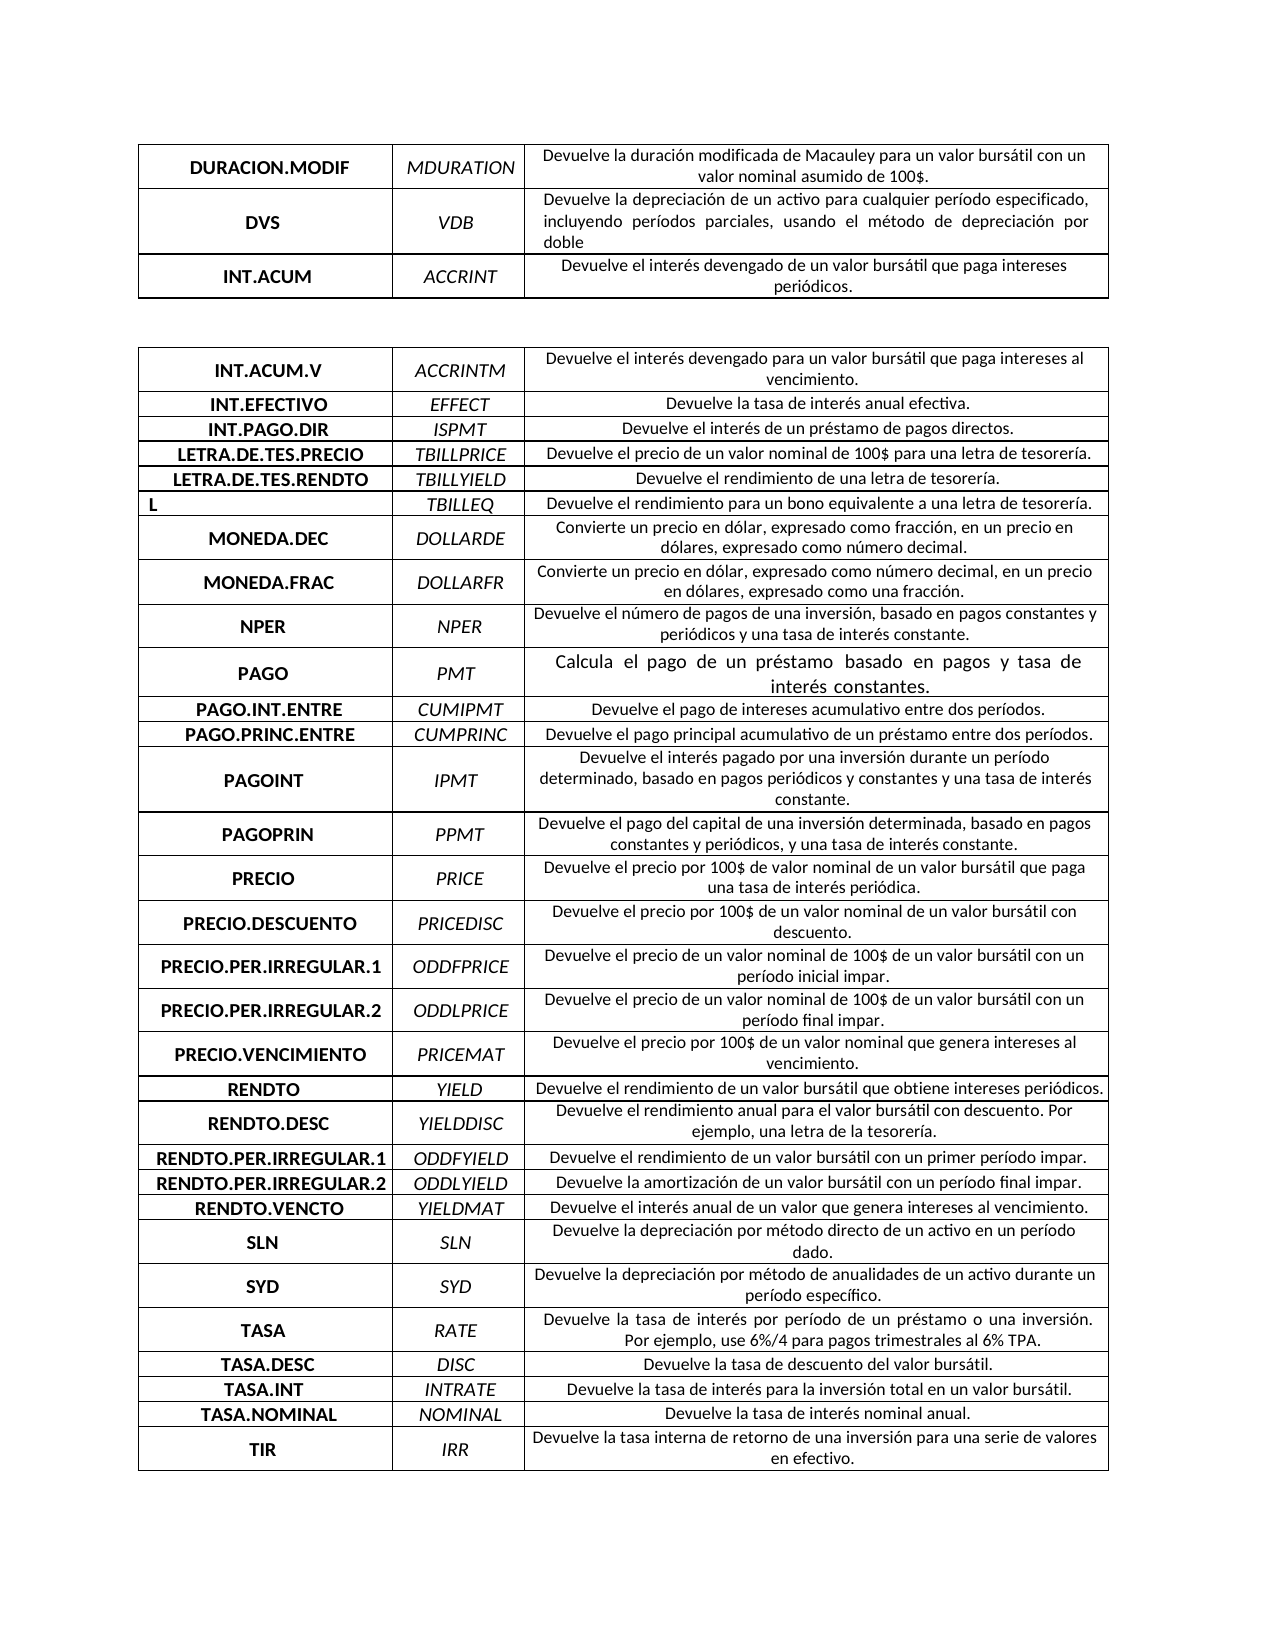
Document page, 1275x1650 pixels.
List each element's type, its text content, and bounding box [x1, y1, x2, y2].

table_cell PRECIO.DESCUENTO [139, 901, 392, 943]
table_cell ODDFYIELD [393, 1145, 524, 1169]
table_cell Devuelve el precio de un valor nominal de 100$ para una letra de tesorería. [525, 442, 1108, 465]
table_cell RATE [393, 1308, 524, 1351]
table_cell Devuelve el rendimiento para un bono equivalente a una letra de tesorería. [525, 492, 1108, 515]
table_cell NPER [393, 605, 524, 647]
table_cell Devuelve el pago de intereses acumulativo entre dos períodos. [525, 697, 1108, 721]
table_header ACCRINTM [393, 348, 524, 391]
table_cell NOMINAL [393, 1402, 524, 1426]
table_cell PRICEDISC [393, 901, 524, 943]
table_cell TASA.INT [139, 1377, 392, 1401]
table_cell CUMPRINC [393, 722, 524, 746]
table_cell PAGO.INT.ENTRE [139, 697, 392, 721]
table_cell Devuelve el número de pagos de una inversión, basado en pagos constantes y periódicos y una tasa de interés constante. [525, 605, 1108, 647]
table_cell PAGOPRIN [139, 813, 392, 855]
table_cell LETRA.DE.TEST.EQV.A.BONO [139, 492, 392, 515]
table_cell Convierte un precio en dólar, expresado como número decimal, en un precio en dólares, expresado como una fracción. [525, 560, 1108, 603]
table_cell Devuelve la depreciación por método directo de un activo en un período dado. [525, 1220, 1108, 1263]
table_cell PAGO.PRINC.ENTRE [139, 722, 392, 746]
table_cell PPMT [393, 813, 524, 855]
table_cell YIELDDISC [393, 1102, 524, 1144]
table_cell PRICE [393, 856, 524, 899]
table_cell Devuelve el interés anual de un valor que genera intereses al vencimiento. [525, 1195, 1108, 1219]
table_cell DISC [393, 1352, 524, 1376]
table_cell ODDLPRICE [393, 989, 524, 1031]
table_cell Calcula el pago de un préstamo basado en pagos y tasa de interés constantes. [525, 648, 1108, 696]
table_cell PRICEMAT [393, 1032, 524, 1075]
table_cell Devuelve el interés de un préstamo de pagos directos. [525, 417, 1108, 440]
table_cell PRECIO.PER.IRREGULAR.1 [139, 945, 392, 987]
table_cell PRECIO [139, 856, 392, 899]
table_cell Devuelve el precio de un valor nominal de 100$ de un valor bursátil con un período inicial impar. [525, 945, 1108, 987]
table_cell TBILLEQ [393, 492, 524, 515]
table_cell Devuelve el precio por 100$ de un valor nominal que genera intereses al vencimiento. [525, 1032, 1108, 1075]
table_cell MONEDA.FRAC [139, 560, 392, 603]
table_cell PRECIO.VENCIMIENTO [139, 1032, 392, 1075]
table_header INT.ACUM.V [139, 348, 392, 391]
table_cell ACCRINT [393, 255, 524, 297]
table_cell TASA [139, 1308, 392, 1351]
table_cell ODDLYIELD [393, 1170, 524, 1194]
table_cell Devuelve el rendimiento de una letra de tesorería. [525, 467, 1108, 490]
table_cell EFFECT [393, 392, 524, 416]
table_cell NPER [139, 605, 392, 647]
table_cell MDURATION [393, 145, 524, 188]
table_cell Devuelve el pago del capital de una inversión determinada, basado en pagos constantes y periódicos, y una tasa de interés constante. [525, 813, 1108, 855]
table_cell RENDTO.DESC [139, 1102, 392, 1144]
table_cell DOLLARDE [393, 516, 524, 559]
table_header Devuelve el interés devengado para un valor bursátil que paga intereses al vencimiento. [525, 348, 1108, 391]
table_cell LETRA.DE.TES.RENDTO [139, 467, 392, 490]
table_cell YIELD [393, 1077, 524, 1100]
table_cell YIELDMAT [393, 1195, 524, 1219]
table_cell Devuelve la tasa de interés por período de un préstamo o una inversión. Por ejemplo, use 6%/4 para pagos trimestrales al 6% TPA. [525, 1308, 1108, 1351]
table_cell RENDTO.VENCTO [139, 1195, 392, 1219]
table_cell INT.PAGO.DIR [139, 417, 392, 440]
table_cell PAGOINT [139, 747, 392, 811]
table_cell Devuelve el precio de un valor nominal de 100$ de un valor bursátil con un período final impar. [525, 989, 1108, 1031]
table_cell TASA.DESC [139, 1352, 392, 1376]
table_cell DURACION.MODIF [139, 145, 392, 188]
table_cell DOLLARFR [393, 560, 524, 603]
table_cell LETRA.DE.TES.PRECIO [139, 442, 392, 465]
table_cell Devuelve la tasa de interés anual efectiva. [525, 392, 1108, 416]
table_cell Devuelve el precio por 100$ de valor nominal de un valor bursátil que paga una tasa de interés periódica. [525, 856, 1108, 899]
table_cell TBILLYIELD [393, 467, 524, 490]
table_cell Devuelve la tasa interna de retorno de una inversión para una serie de valores en efectivo. [525, 1427, 1108, 1469]
table_cell INTRATE [393, 1377, 524, 1401]
table_cell DVS [139, 189, 392, 253]
table_cell PMT [393, 648, 524, 696]
table_cell SLN [393, 1220, 524, 1263]
table_cell Devuelve el rendimiento anual para el valor bursátil con descuento. Por ejemplo, una letra de la tesorería. [525, 1102, 1108, 1144]
table_cell TBILLPRICE [393, 442, 524, 465]
table_cell SLN [139, 1220, 392, 1263]
table_cell PAGO [139, 648, 392, 696]
table_cell INT.ACUM [139, 255, 392, 297]
table_cell Devuelve la tasa de interés para la inversión total en un valor bursátil. [525, 1377, 1108, 1401]
table_cell Devuelve la depreciación por método de anualidades de un activo durante un período específico. [525, 1264, 1108, 1307]
table_cell PRECIO.PER.IRREGULAR.2 [139, 989, 392, 1031]
table_cell Devuelve el rendimiento de un valor bursátil con un primer período impar. [525, 1145, 1108, 1169]
table_cell SYD [393, 1264, 524, 1307]
table_cell Devuelve la tasa de descuento del valor bursátil. [525, 1352, 1108, 1376]
table_cell ODDFPRICE [393, 945, 524, 987]
table_cell Devuelve el interés pagado por una inversión durante un período determinado, basado en pagos periódicos y constantes y una tasa de interés constante. [525, 747, 1108, 811]
table_cell Devuelve la duración modificada de Macauley para un valor bursátil con un valor nominal asumido de 100$. [525, 145, 1108, 188]
table_cell IPMT [393, 747, 524, 811]
table_cell SYD [139, 1264, 392, 1307]
table_cell CUMIPMT [393, 697, 524, 721]
table_cell RENDTO.PER.IRREGULAR.2 [139, 1170, 392, 1194]
table_cell Devuelve el rendimiento de un valor bursátil que obtiene intereses periódicos. [525, 1077, 1108, 1100]
table_cell TASA.NOMINAL [139, 1402, 392, 1426]
table_cell Convierte un precio en dólar, expresado como fracción, en un precio en dólares, expresado como número decimal. [525, 516, 1108, 559]
table_cell Devuelve la tasa de interés nominal anual. [525, 1402, 1108, 1426]
table_cell INT.EFECTIVO [139, 392, 392, 416]
table_cell IRR [393, 1427, 524, 1469]
table_cell RENDTO.PER.IRREGULAR.1 [139, 1145, 392, 1169]
table_cell ISPMT [393, 417, 524, 440]
table_cell Devuelve el interés devengado de un valor bursátil que paga intereses periódicos. [525, 255, 1108, 297]
table_cell RENDTO [139, 1077, 392, 1100]
table_cell TIR [139, 1427, 392, 1469]
table_cell MONEDA.DEC [139, 516, 392, 559]
table_cell Devuelve la depreciación de un activo para cualquier período especificado, incluyendo períodos parciales, usando el método de depreciación por doble disminución del saldo u otro método que especifique. [525, 189, 1108, 253]
table_cell VDB [393, 189, 524, 253]
table_cell Devuelve el pago principal acumulativo de un préstamo entre dos períodos. [525, 722, 1108, 746]
table_cell Devuelve la amortización de un valor bursátil con un período final impar. [525, 1170, 1108, 1194]
table_cell Devuelve el precio por 100$ de un valor nominal de un valor bursátil con descuento. [525, 901, 1108, 943]
